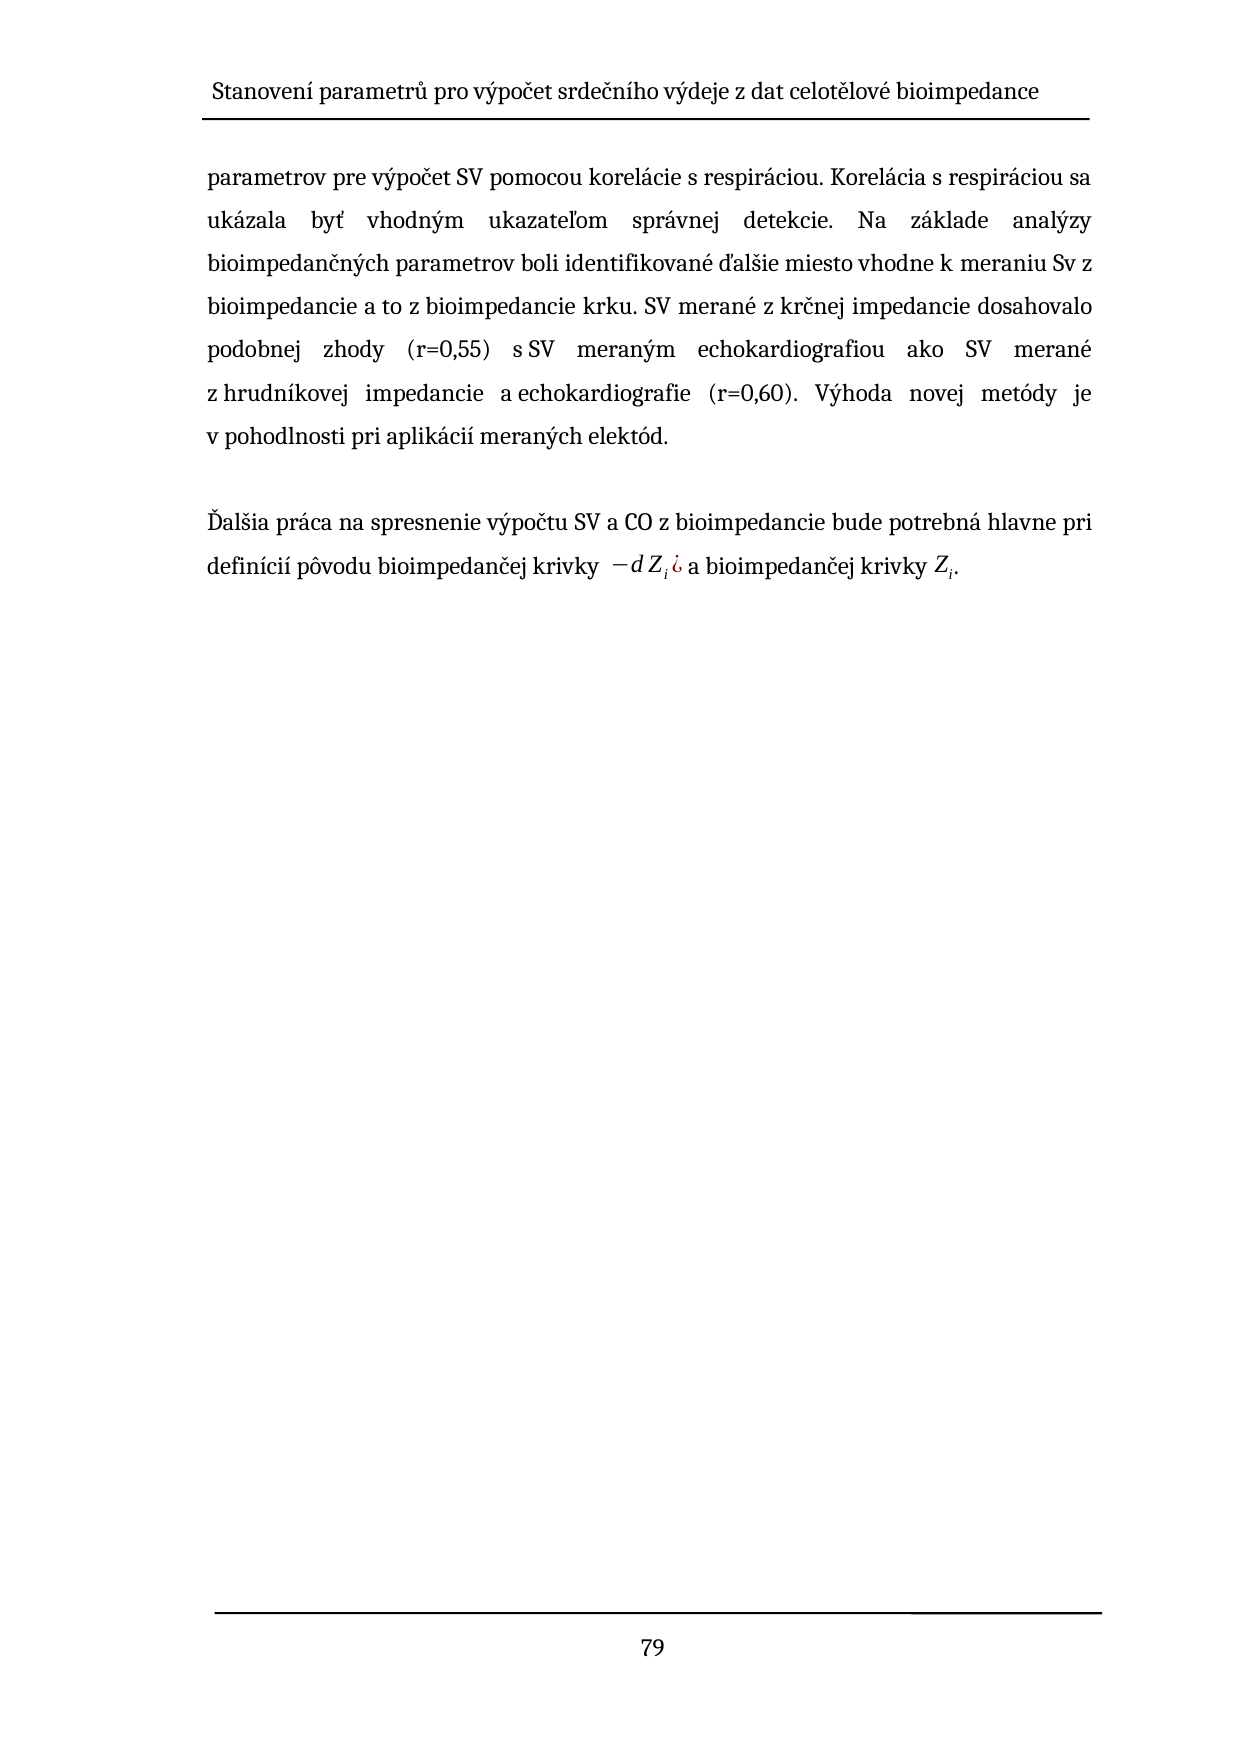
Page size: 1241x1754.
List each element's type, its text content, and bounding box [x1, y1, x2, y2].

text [207, 163, 1092, 450]
text Ďalšia práca na spresnenie výpočtu SV a CO z bioimpedancie bude potrebná hlavne pri definícií pôvodu bioimpedančej krivky a bioimpedančej krivky . [207, 508, 1092, 582]
